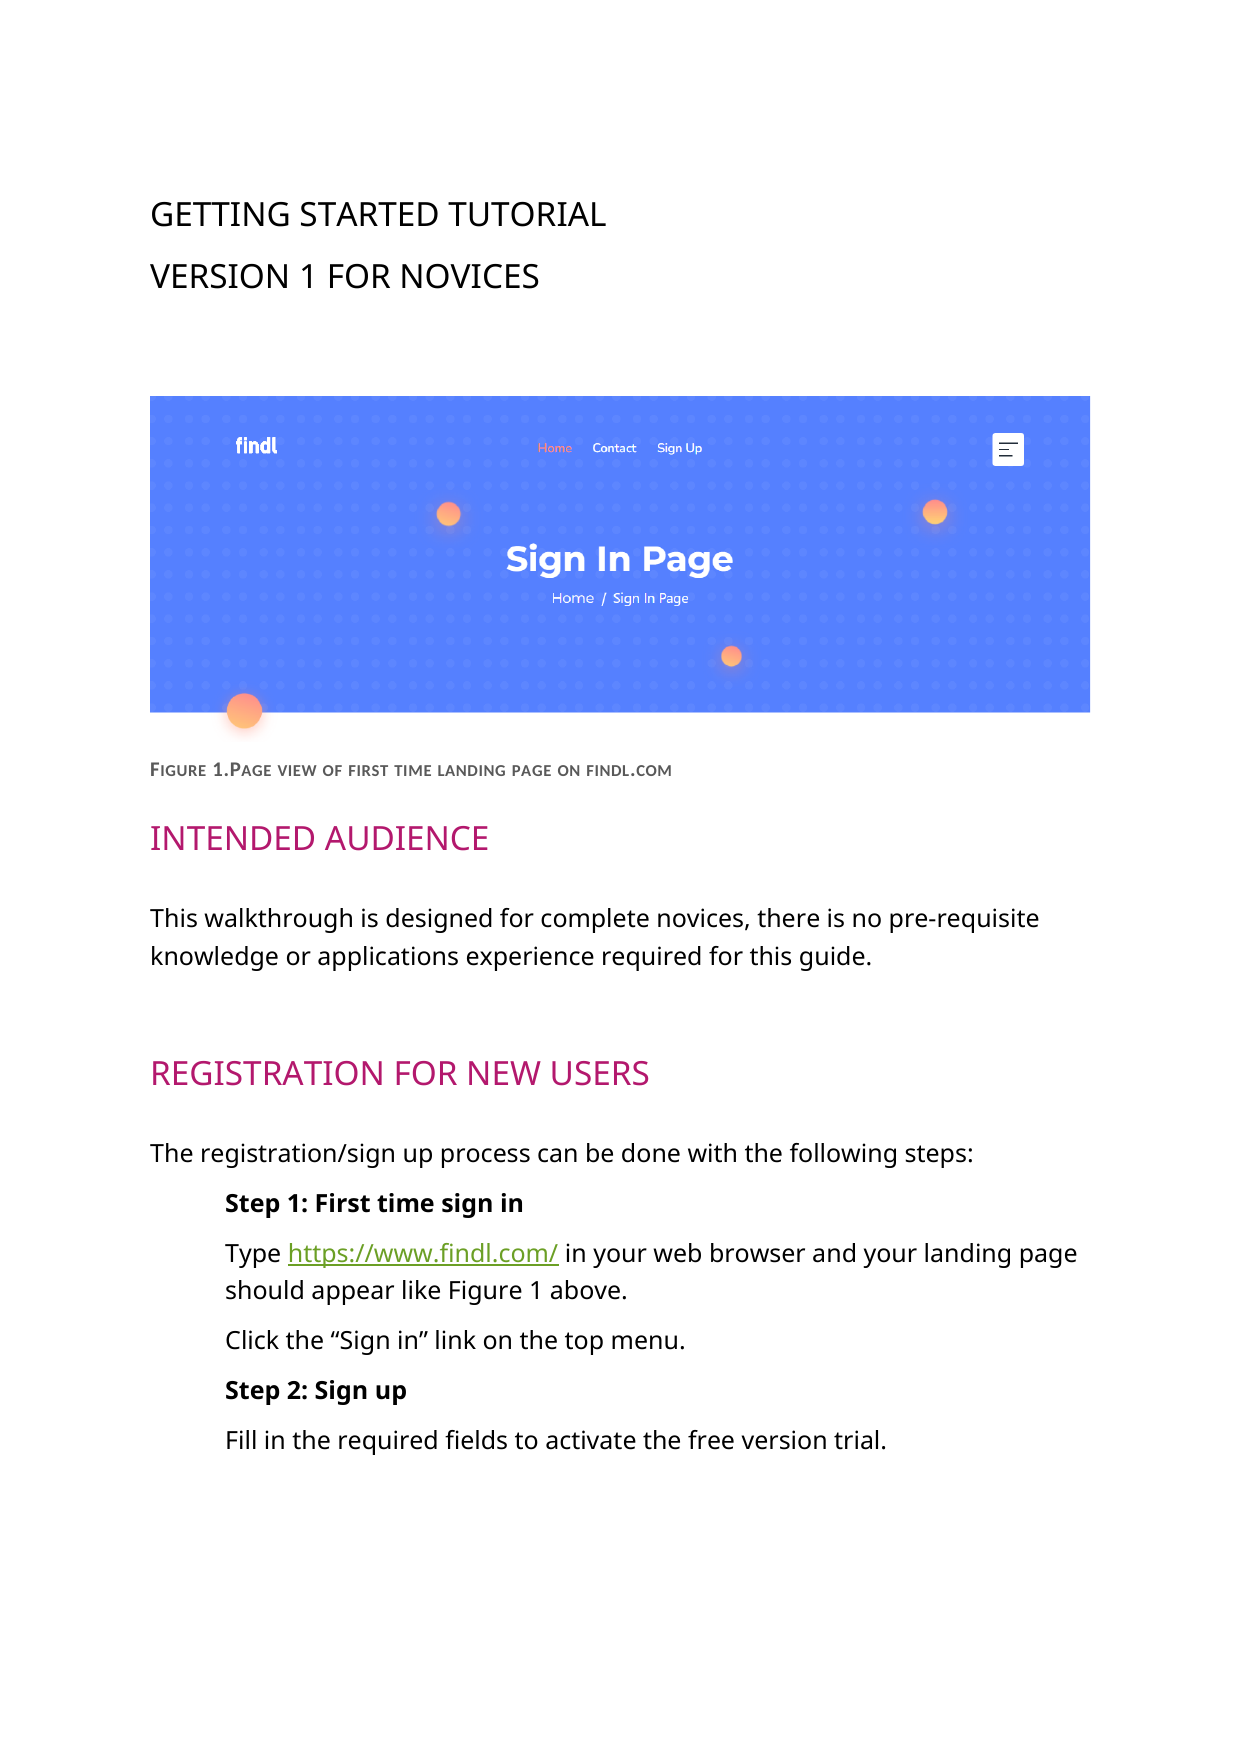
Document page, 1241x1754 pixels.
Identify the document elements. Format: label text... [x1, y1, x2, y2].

subtitle INTENDED AUDIENCE [150, 815, 1090, 861]
text Click the “Sign in” link on the top menu. [225, 1322, 1090, 1357]
subtitle REGISTRATION FOR NEW USERS [150, 1049, 1090, 1095]
text Fill in the required fields to activate the free version trial. [225, 1422, 1090, 1456]
picture [150, 396, 1091, 742]
text GETTING STARTED TUTORIAL [150, 190, 1090, 236]
text This walkthrough is designed for complete novices, there is no pre-requisite knowledge or applications experience required for this guide. [150, 901, 1090, 972]
text Step 2: Sign up [225, 1372, 1090, 1406]
text Step 1: First time sign in [150, 1185, 1090, 1219]
text VERSION 1 FOR NOVICES [150, 253, 1090, 298]
text Type https://www.findl.com/ in your web browser and your landing page should appear like Figure 1 above. [225, 1235, 1090, 1307]
text The registration/sign up process can be done with the following steps: [150, 1135, 1090, 1169]
